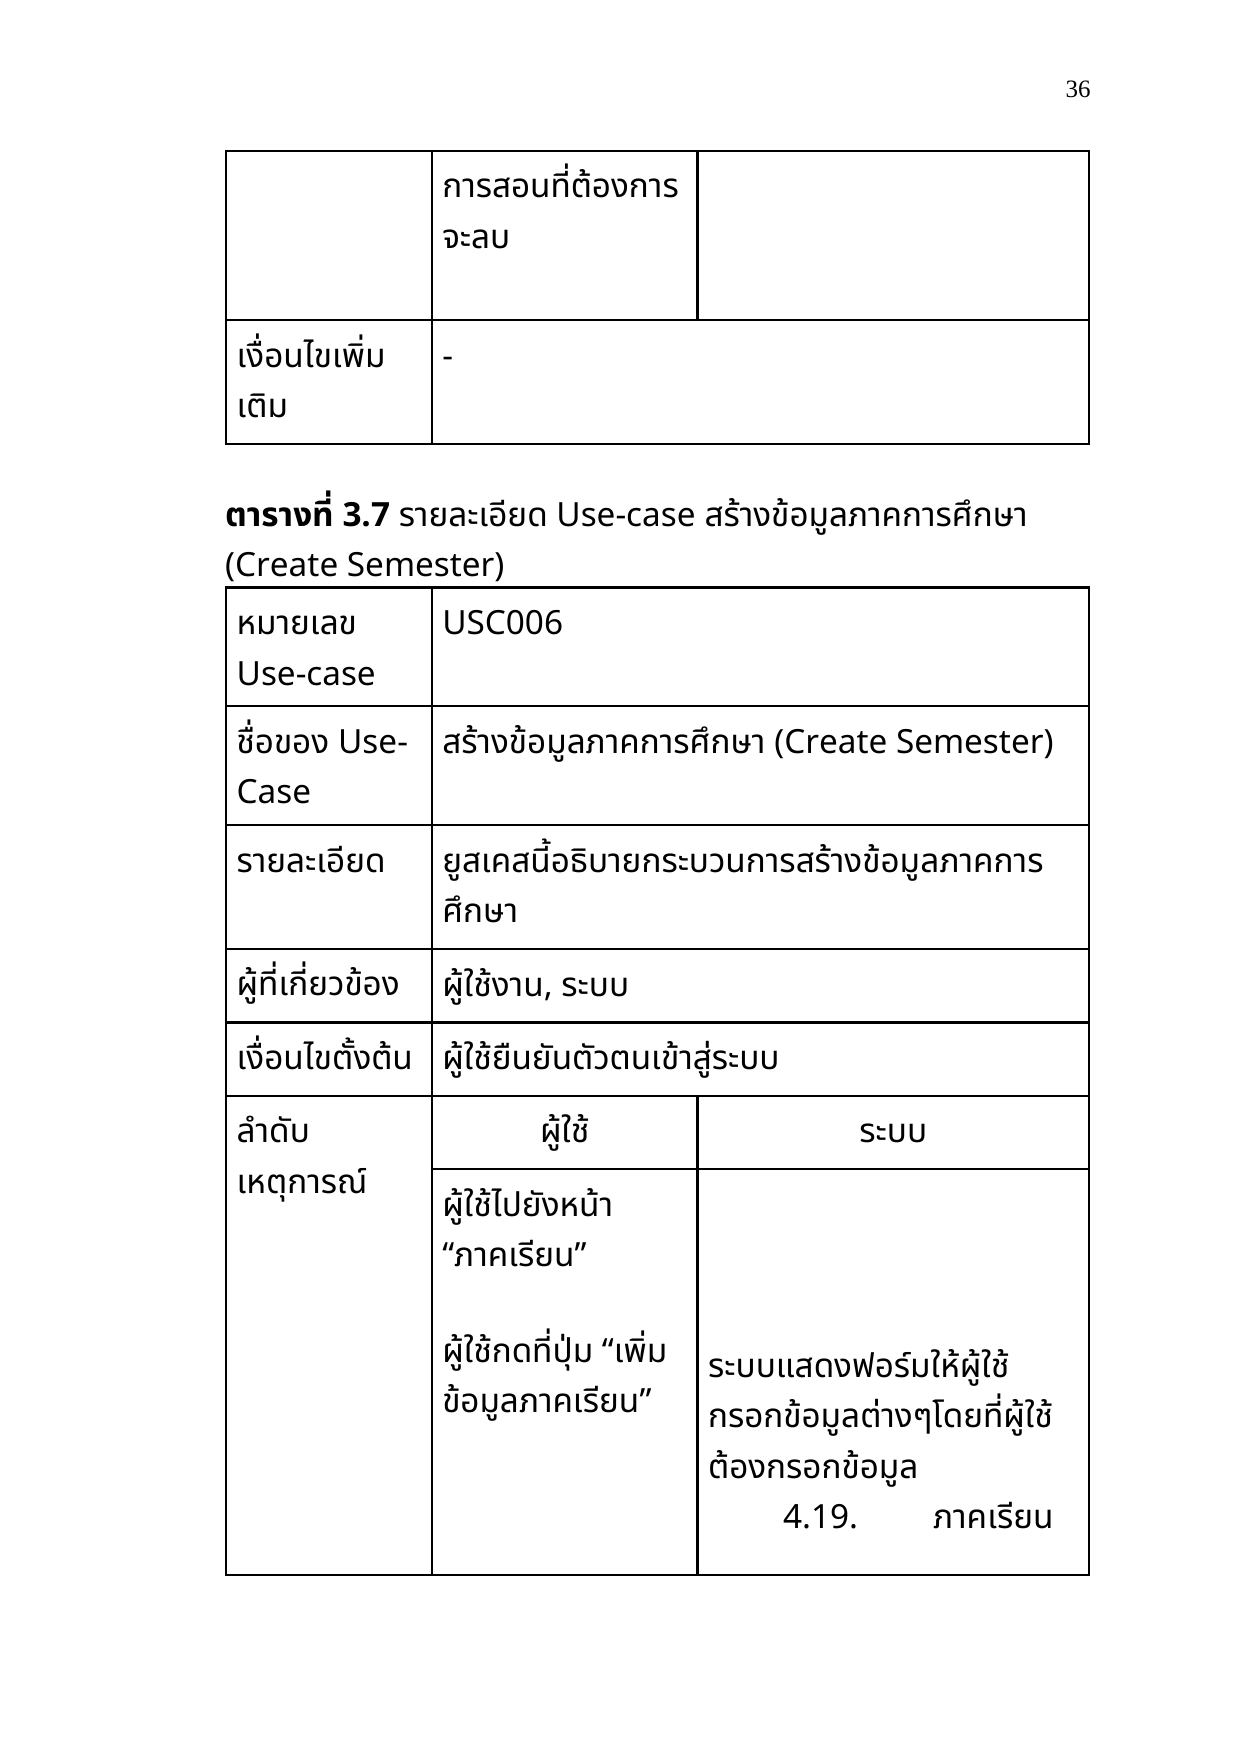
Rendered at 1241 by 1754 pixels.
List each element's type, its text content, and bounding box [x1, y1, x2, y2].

table_header USC006 [433, 589, 1088, 705]
table_cell ระบบ [699, 1097, 1088, 1168]
table_cell ผู้ใช้ [433, 1097, 696, 1168]
table_cell รายละเอียด [227, 826, 431, 948]
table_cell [433, 152, 696, 319]
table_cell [433, 1170, 696, 1574]
table_cell เงื่อนไขตั้งต้น [227, 1024, 431, 1095]
table_cell ลำดับเหตุการณ์ [227, 1097, 431, 1574]
table_cell เงื่อนไขเพิ่มเติม [227, 321, 431, 443]
table_cell ยูสเคสนี้อธิบายกระบวนการสร้างข้อมูลภาคการศึกษา [433, 826, 1088, 948]
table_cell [699, 152, 1088, 319]
table_header หมายเลข Use-case [227, 589, 431, 705]
table_cell ชื่อของ Use-Case [227, 707, 431, 824]
table_cell ผู้ที่เกี่ยวข้อง [227, 950, 431, 1021]
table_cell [699, 1170, 1088, 1574]
table_cell ผู้ใช้งาน, ระบบ [433, 950, 1088, 1021]
table_cell สร้างข้อมูลภาคการศึกษา (Create Semester) [433, 707, 1088, 824]
table_cell - [433, 321, 1088, 443]
table_cell ผู้ใช้ยืนยันตัวตนเข้าสู่ระบบ [433, 1024, 1088, 1095]
